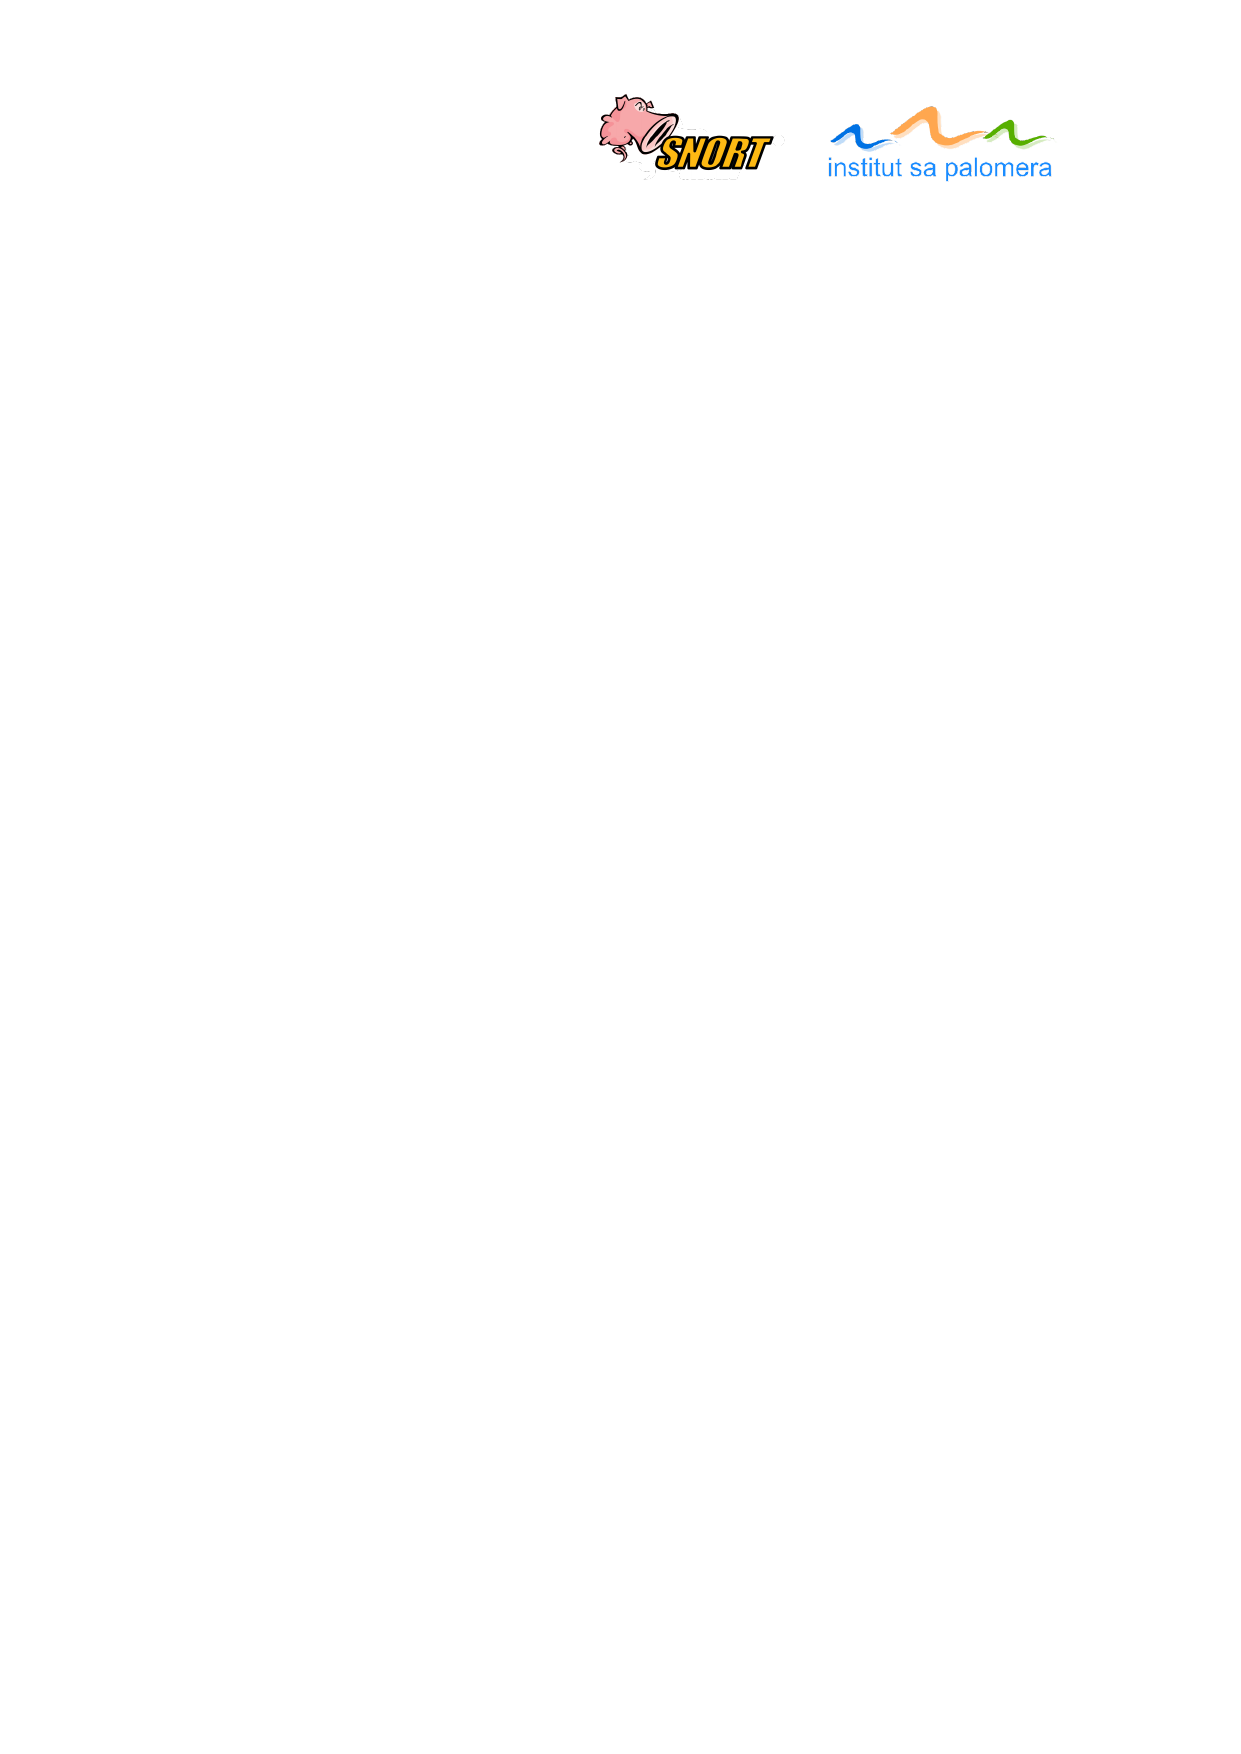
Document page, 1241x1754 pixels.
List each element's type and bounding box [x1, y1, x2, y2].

picture [566, 73, 1064, 200]
